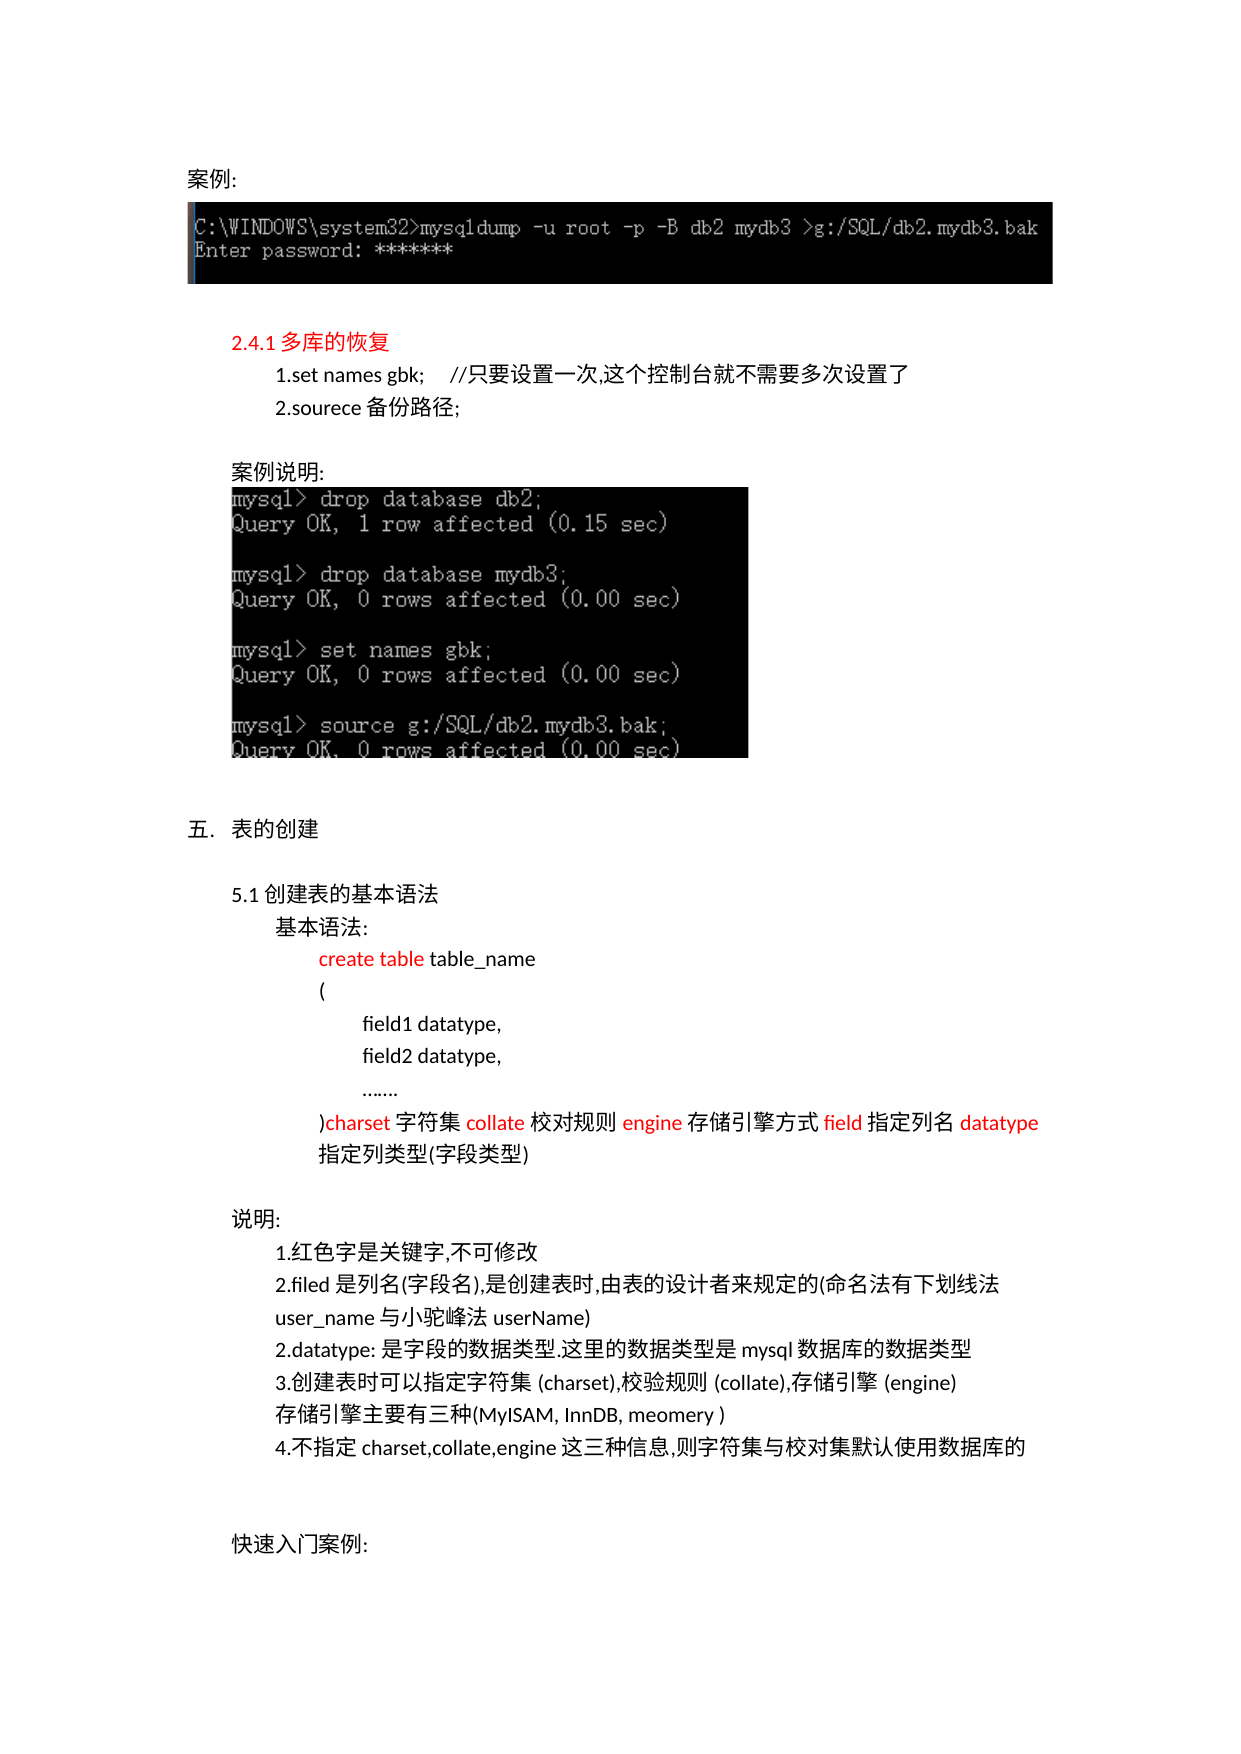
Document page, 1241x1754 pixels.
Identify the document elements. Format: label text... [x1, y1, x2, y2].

text 3.创建表时可以指定字符集 (charset),校验规则 (collate),存储引擎 (engine) [275, 1364, 1053, 1397]
text 基本语法: [187, 909, 1053, 942]
text 2.datatype: 是字段的数据类型.这里的数据类型是mysql数据库的数据类型 [275, 1332, 1053, 1364]
text 案例说明: [187, 454, 1053, 487]
text create table table_name [187, 942, 1053, 974]
text 2.filed 是列名(字段名),是创建表时,由表的设计者来规定的(命名法有下划线法user_name与小驼峰法userName) [275, 1267, 1053, 1332]
text 说明: [187, 1202, 1053, 1234]
text 存储引擎主要有三种(MyISAM, InnDB, meomery ) [275, 1397, 1053, 1429]
text )charset 字符集 collate 校对规则 engine 存储引擎方式 field 指定列名 datatype 指定列类型(字段类型) [319, 1104, 1053, 1169]
text 案例: [187, 162, 1053, 202]
text 1.红色字是关键字,不可修改 [187, 1234, 1053, 1267]
text ( [187, 974, 1053, 1007]
text 五. 表的创建 [187, 812, 1053, 844]
text 1.set names gbk; //只要设置一次,这个控制台就不需要多次设置了 [187, 357, 1053, 389]
text field2 datatype, [187, 1039, 1053, 1072]
text 4.不指定charset,collate,engine这三种信息,则字符集与校对集默认使用数据库的 [275, 1429, 1053, 1462]
picture [231, 487, 749, 758]
text ……. [187, 1072, 1053, 1104]
picture [187, 202, 1053, 284]
text 2.sourece 备份路径; [187, 389, 1053, 422]
text 快速入门案例: [187, 1527, 1053, 1559]
text 5.1 创建表的基本语法 [187, 877, 1053, 909]
text 2.4.1 多库的恢复 [187, 324, 1053, 357]
text field1 datatype, [187, 1007, 1053, 1039]
